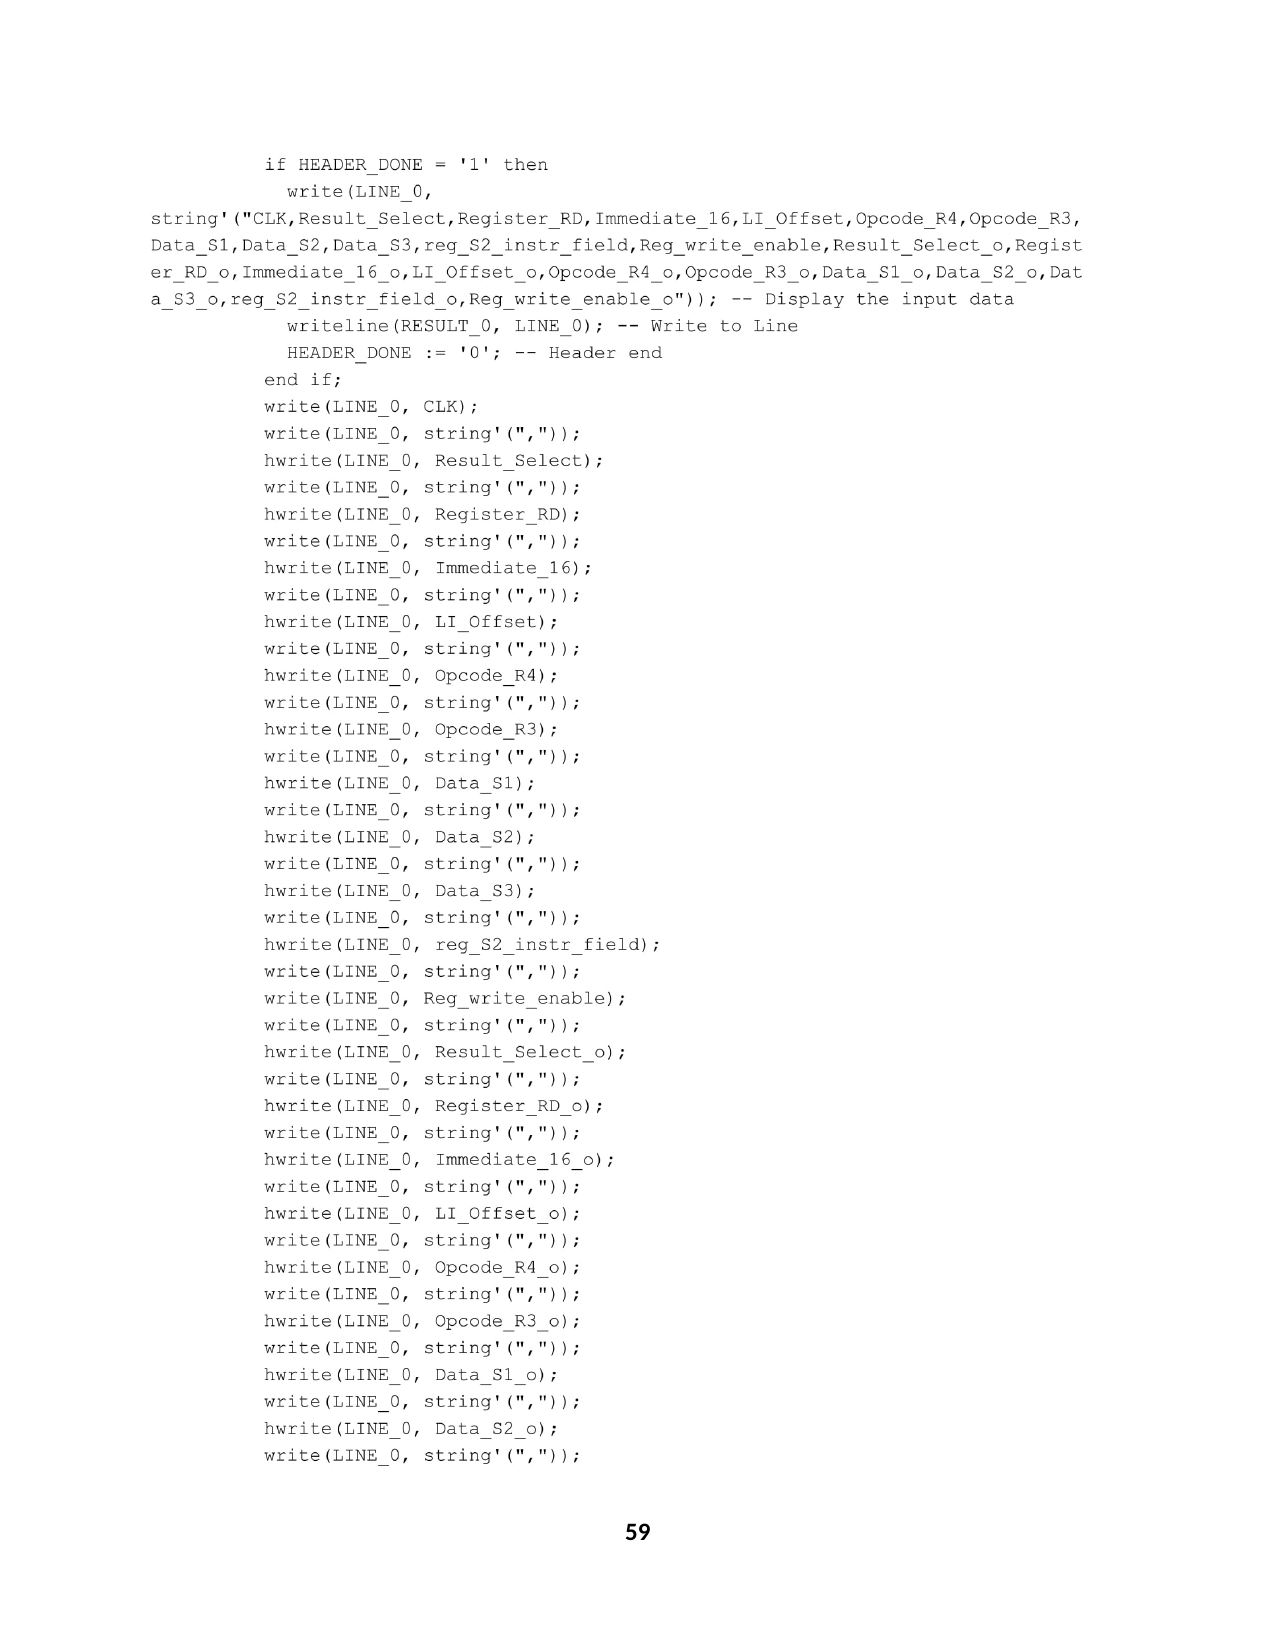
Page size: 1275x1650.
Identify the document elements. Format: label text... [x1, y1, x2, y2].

picture [150, 150, 1091, 1481]
